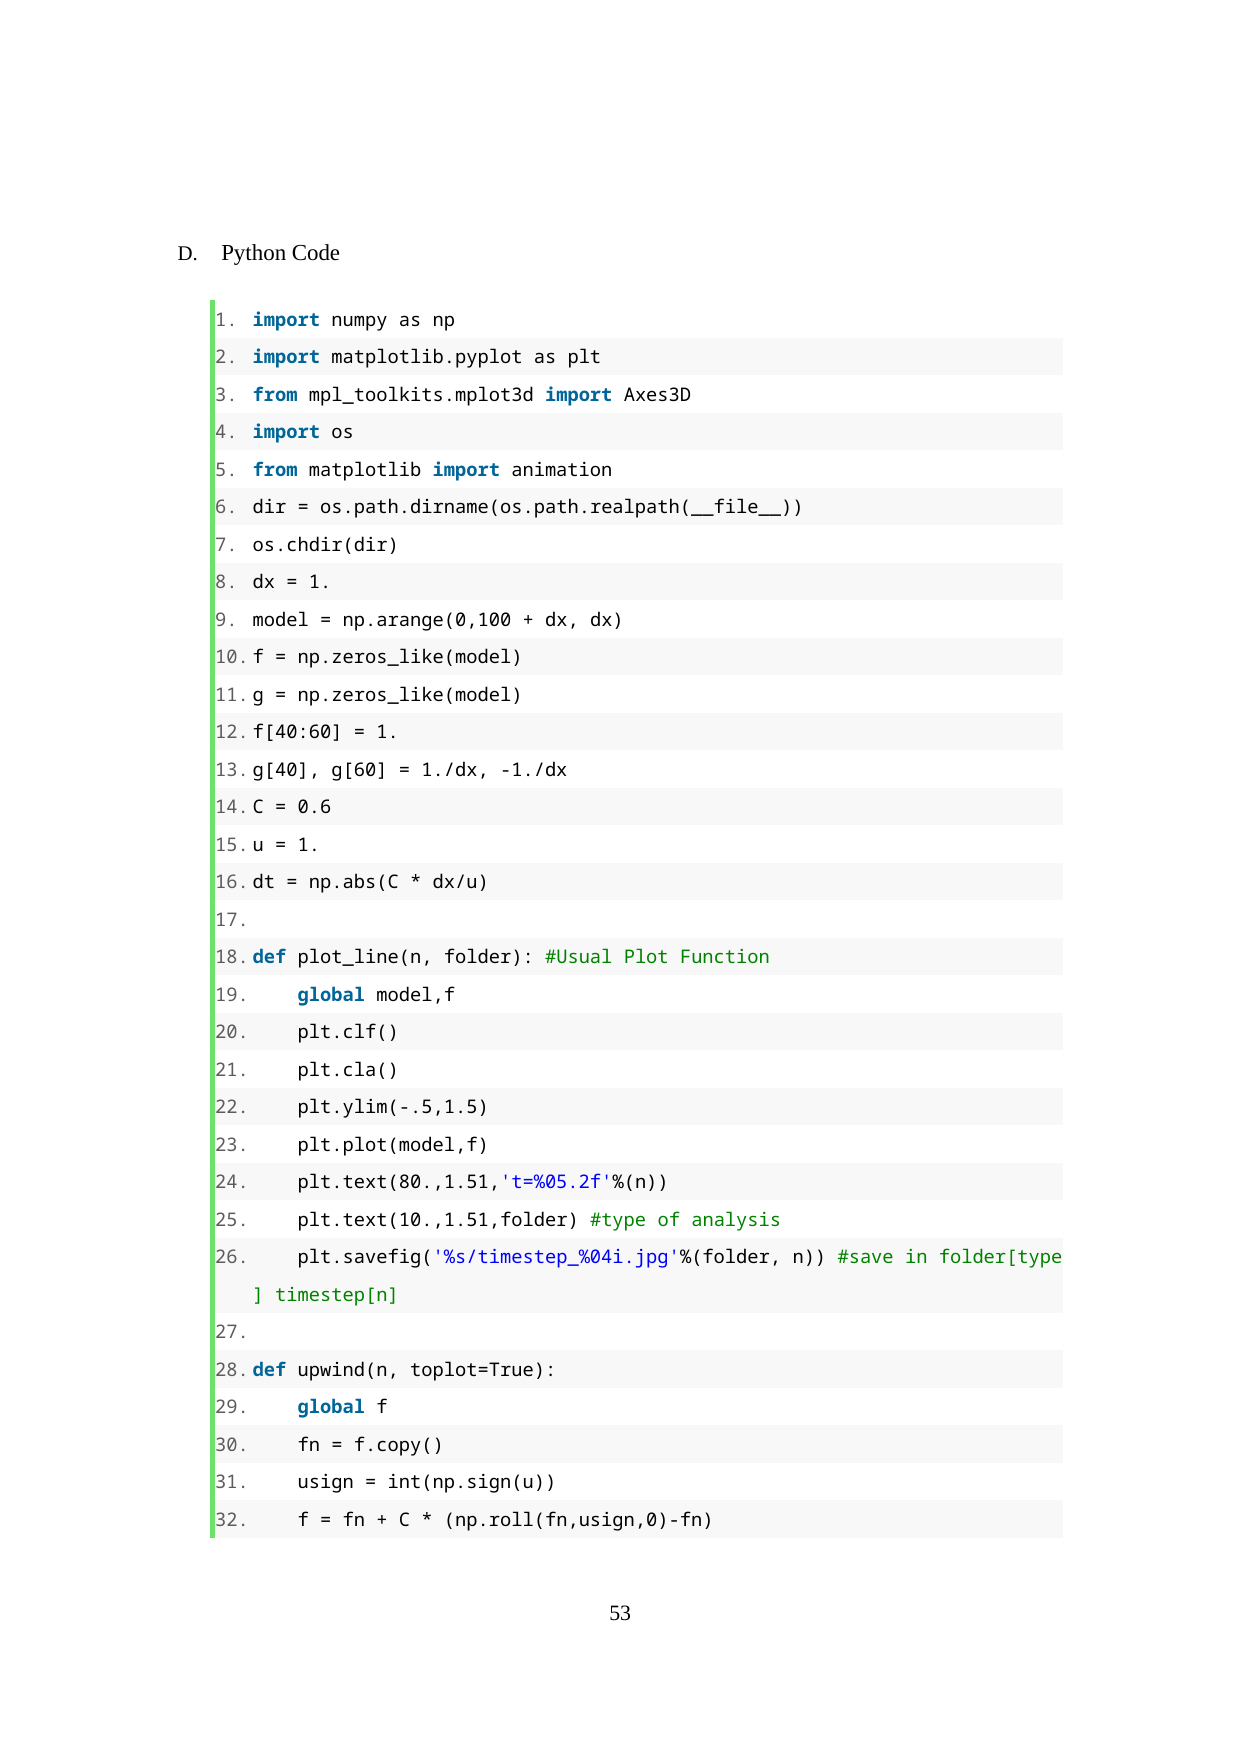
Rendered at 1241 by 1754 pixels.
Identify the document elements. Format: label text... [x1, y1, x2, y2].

list plt.cla() [215, 1050, 1063, 1088]
list global model,f [215, 975, 1063, 1013]
list plt.plot(model,f) [215, 1125, 1063, 1163]
list fn = f.copy() [215, 1425, 1063, 1463]
list import matplotlib.pyplot as plt [215, 338, 1063, 375]
list plt.text(80.,1.51,'t=%05.2f'%(n)) [215, 1163, 1063, 1200]
list f[40:60] = 1. [215, 713, 1063, 750]
list from mpl_toolkits.mplot3d import Axes3D [215, 375, 1063, 413]
list plt.clf() [215, 1013, 1063, 1050]
list def plot_line(n, folder): #Usual Plot Function [215, 938, 1063, 975]
list usign = int(np.sign(u)) [215, 1463, 1063, 1500]
list dir = os.path.dirname(os.path.realpath(__file__)) [215, 488, 1063, 525]
list plt.text(10.,1.51,folder) #type of analysis [215, 1200, 1063, 1238]
list import os [215, 413, 1063, 450]
list global f [215, 1388, 1063, 1425]
list os.chdir(dir) [215, 525, 1063, 563]
list f = fn + C * (np.roll(fn,usign,0)-fn) [215, 1500, 1063, 1538]
list def upwind(n, toplot=True): [215, 1350, 1063, 1388]
list C = 0.6 [215, 788, 1063, 825]
list g[40], g[60] = 1./dx, -1./dx [215, 750, 1063, 788]
list f = np.zeros_like(model) [215, 638, 1063, 675]
list g = np.zeros_like(model) [215, 675, 1063, 713]
list model = np.arange(0,100 + dx, dx) [215, 600, 1063, 638]
list plt.ylim(-.5,1.5) [215, 1088, 1063, 1125]
list dt = np.abs(C * dx/u) [215, 863, 1063, 900]
list from matplotlib import animation [215, 450, 1063, 488]
list dx = 1. [215, 563, 1063, 600]
subtitle Python Code [177, 233, 1063, 271]
list import numpy as np [215, 300, 1063, 338]
list u = 1. [215, 825, 1063, 863]
list plt.savefig('%s/timestep_%04i.jpg'%(folder, n)) #save in folder[type] timestep[n] [215, 1238, 1063, 1313]
